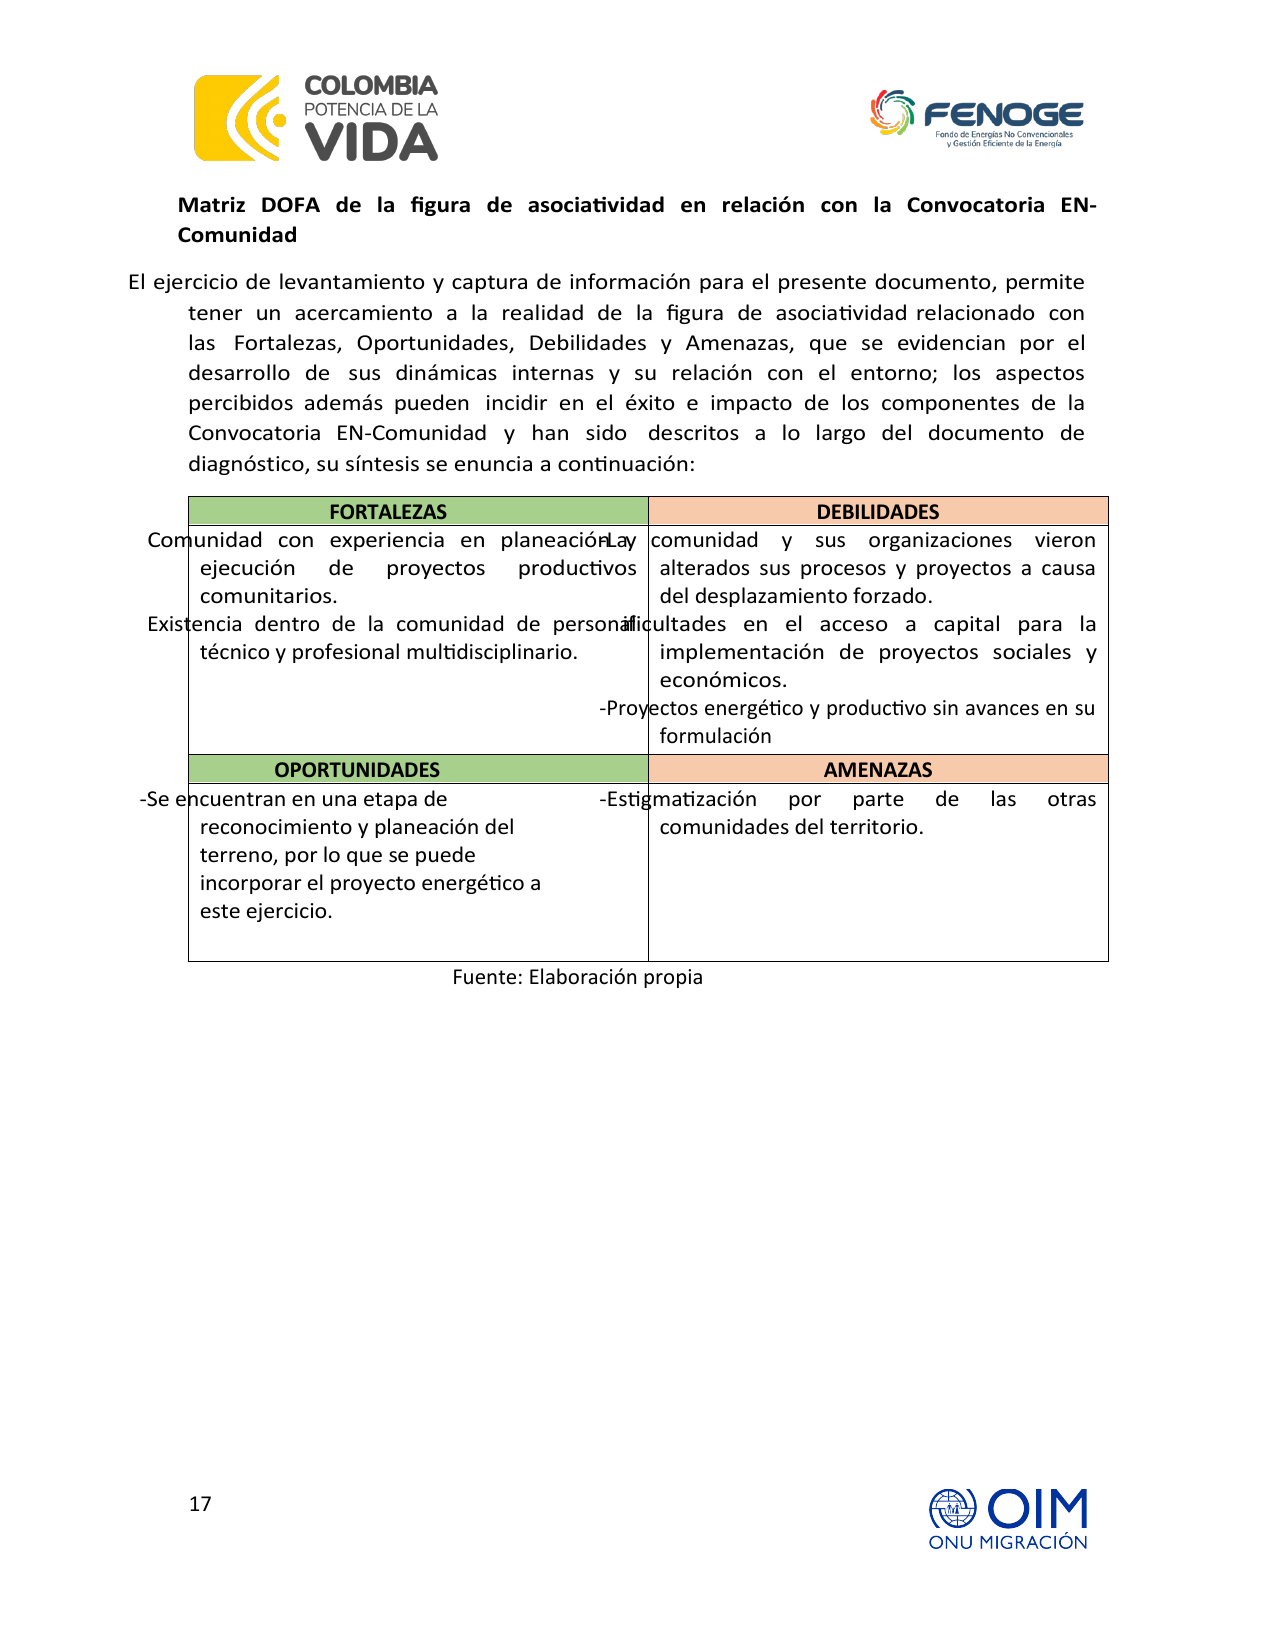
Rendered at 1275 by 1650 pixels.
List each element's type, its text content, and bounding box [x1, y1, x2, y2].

table_cell AMENAZAS [649, 755, 1108, 782]
text El ejercicio de levantamiento y captura de información para el presente documento, permite tener un acercamiento a la realidad de la figura de asociatividad relacionado con las Fortalezas, Oportunidades, Debilidades y Amenazas, que se evidencian por el desarrollo de sus dinámicas internas y su relación con el entorno; los aspectos percibidos además pueden incidir en el éxito e impacto de los componentes de la Convocatoria EN-Comunidad y han sido descritos a lo largo del documento de diagnóstico, su síntesis se enuncia a continuación: [128, 267, 1086, 477]
table_header FORTALEZAS [189, 497, 648, 524]
text Matriz DOFA de la figura de asociatividad en relación con la Convocatoria EN-Comunidad [177, 190, 1098, 249]
text Fuente: Elaboración propia [58, 962, 1098, 990]
picture [869, 88, 1086, 148]
picture [929, 1489, 1087, 1549]
table_header DEBILIDADES [649, 497, 1108, 524]
table_cell -Comunidad con experiencia en planeación y ejecución de proyectos productivos comunitarios. -Existencia dentro de la comunidad de personal técnico y profesional multidisciplinario. [189, 526, 648, 753]
picture [188, 73, 444, 163]
table_cell -Se encuentran en una etapa de reconocimiento y planeación del terreno, por lo que se puede incorporar el proyecto energético a este ejercicio. [189, 784, 648, 961]
table_cell OPORTUNIDADES [189, 755, 648, 782]
table_cell -La comunidad y sus organizaciones vieron alterados sus procesos y proyectos a causa del desplazamiento forzado. -Dificultades en el acceso a capital para la implementación de proyectos sociales y económicos. -Proyectos energético y productivo sin avances en su formulación [649, 526, 1108, 753]
table_cell -Estigmatización por parte de las otras comunidades del territorio. [649, 784, 1108, 961]
